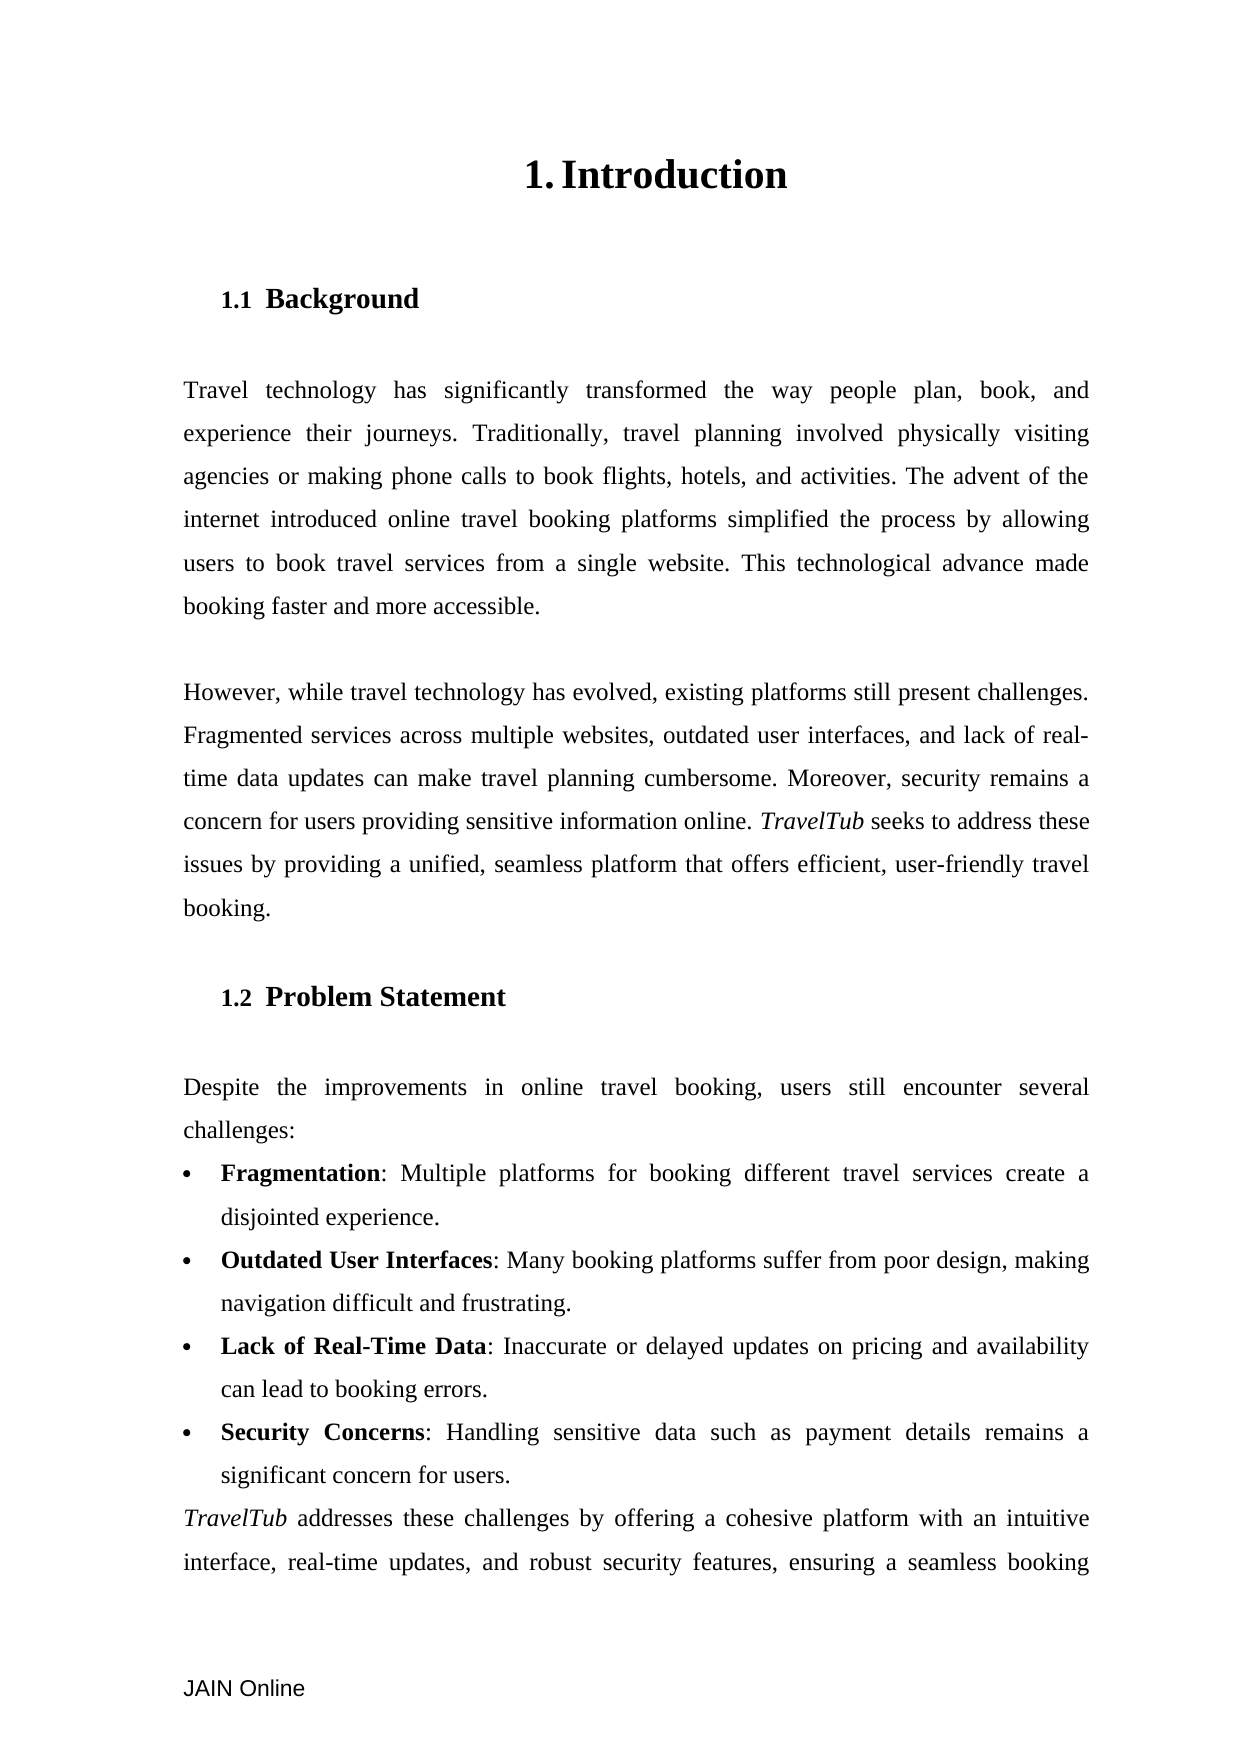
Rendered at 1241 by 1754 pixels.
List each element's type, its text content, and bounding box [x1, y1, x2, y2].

list Outdated User Interfaces: Many booking platforms suffer from poor design, making navigation difficult and frustrating. [183, 1245, 1090, 1317]
list Despite the improvements in online travel booking, users still encounter several challenges: [183, 1072, 1090, 1144]
list Security Concerns: Handling sensitive data such as payment details remains a significant concern for users. [183, 1417, 1090, 1489]
list Background [221, 282, 1090, 315]
list Travel technology has significantly transformed the way people plan, book, and experience their journeys. Traditionally, travel planning involved physically visiting agencies or making phone calls to book flights, hotels, and activities. The advent of the internet introduced online travel booking platforms simplified the process by allowing users to book travel services from a single website. This technological advance made booking faster and more accessible. [183, 375, 1090, 619]
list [183, 1503, 1090, 1575]
list However, while travel technology has evolved, existing platforms still present challenges. Fragmented services across multiple websites, outdated user interfaces, and lack of real-time data updates can make travel planning cumbersome. Moreover, security remains a concern for users providing sensitive information online. TravelTub seeks to address these issues by providing a unified, seamless platform that offers efficient, user-friendly travel booking. [183, 677, 1090, 921]
list Lack of Real-Time Data: Inaccurate or delayed updates on pricing and availability can lead to booking errors. [183, 1331, 1090, 1403]
list Fragmentation: Multiple platforms for booking different travel services create a disjointed experience. [183, 1158, 1090, 1230]
list Introduction [221, 150, 1090, 198]
list Problem Statement [221, 979, 1090, 1012]
